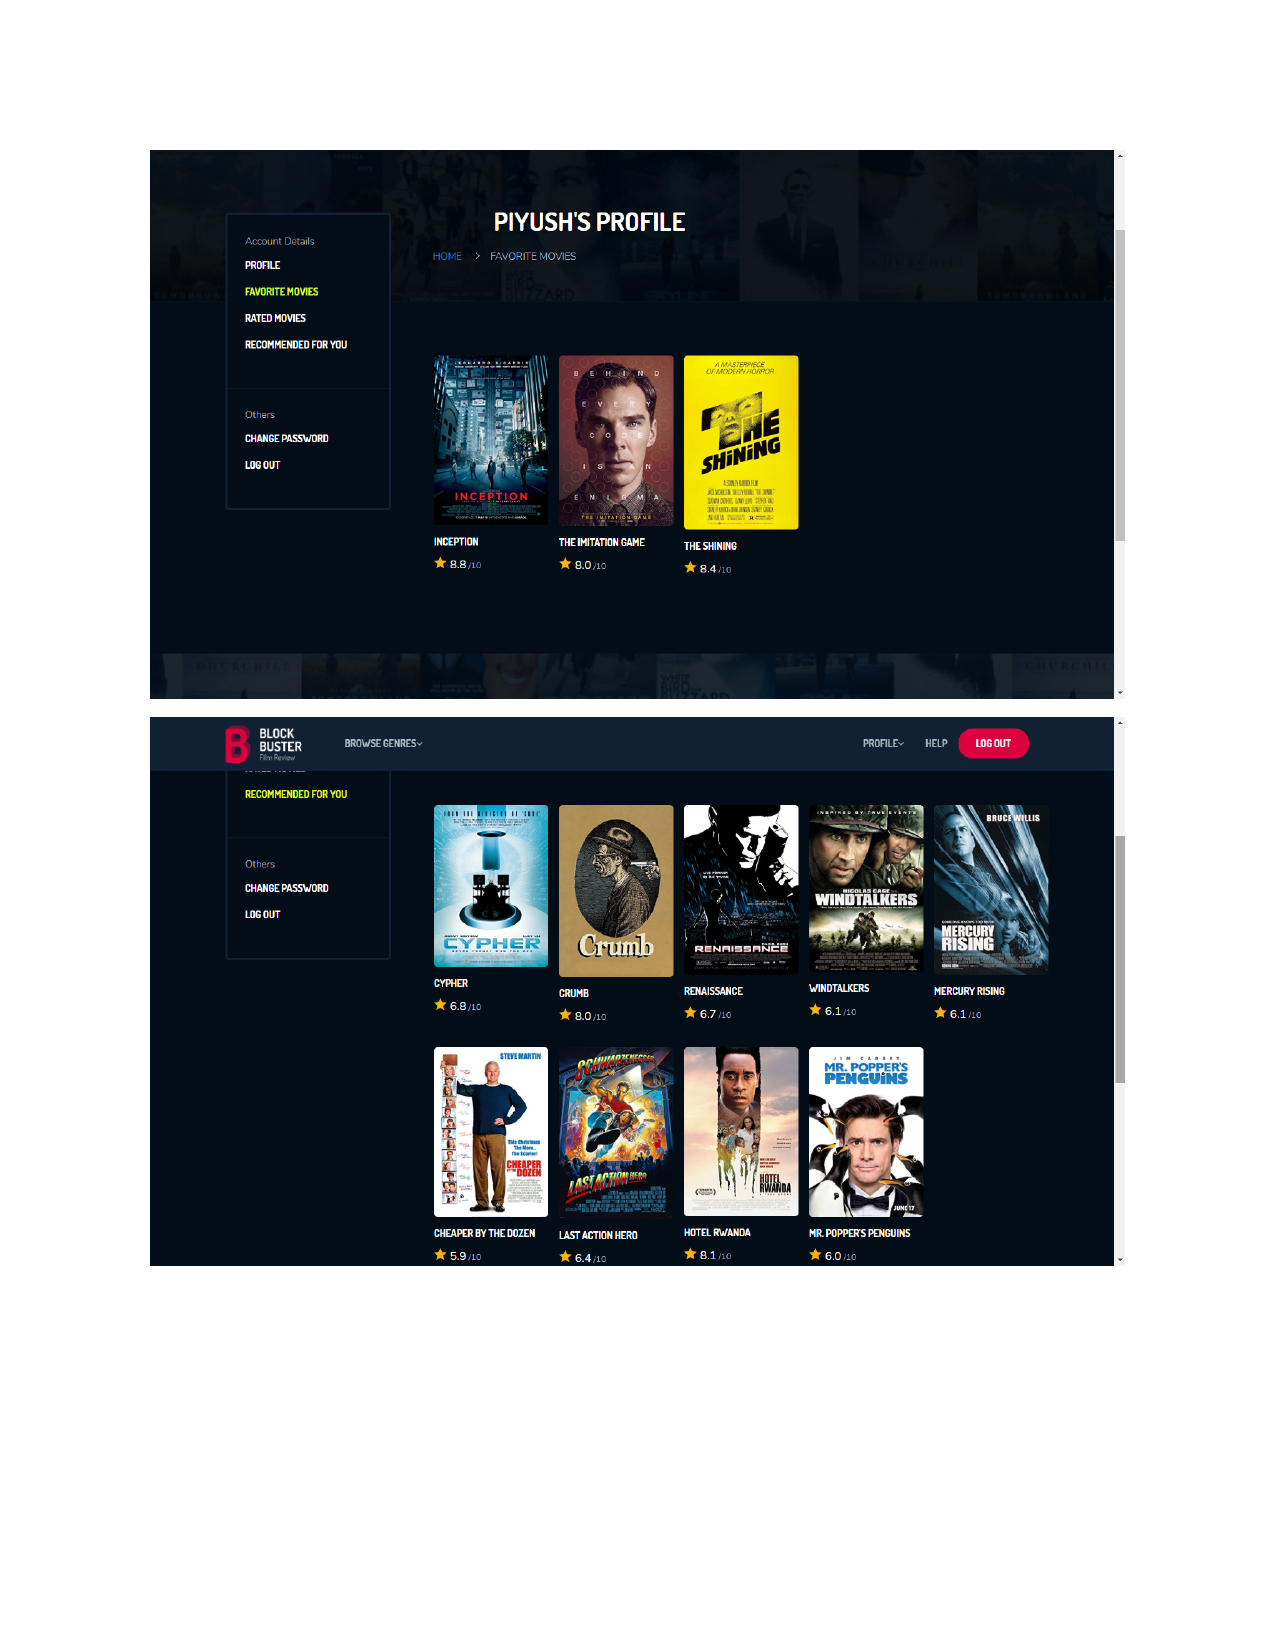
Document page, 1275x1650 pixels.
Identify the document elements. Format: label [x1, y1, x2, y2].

picture [150, 717, 1125, 1266]
picture [150, 150, 1125, 699]
